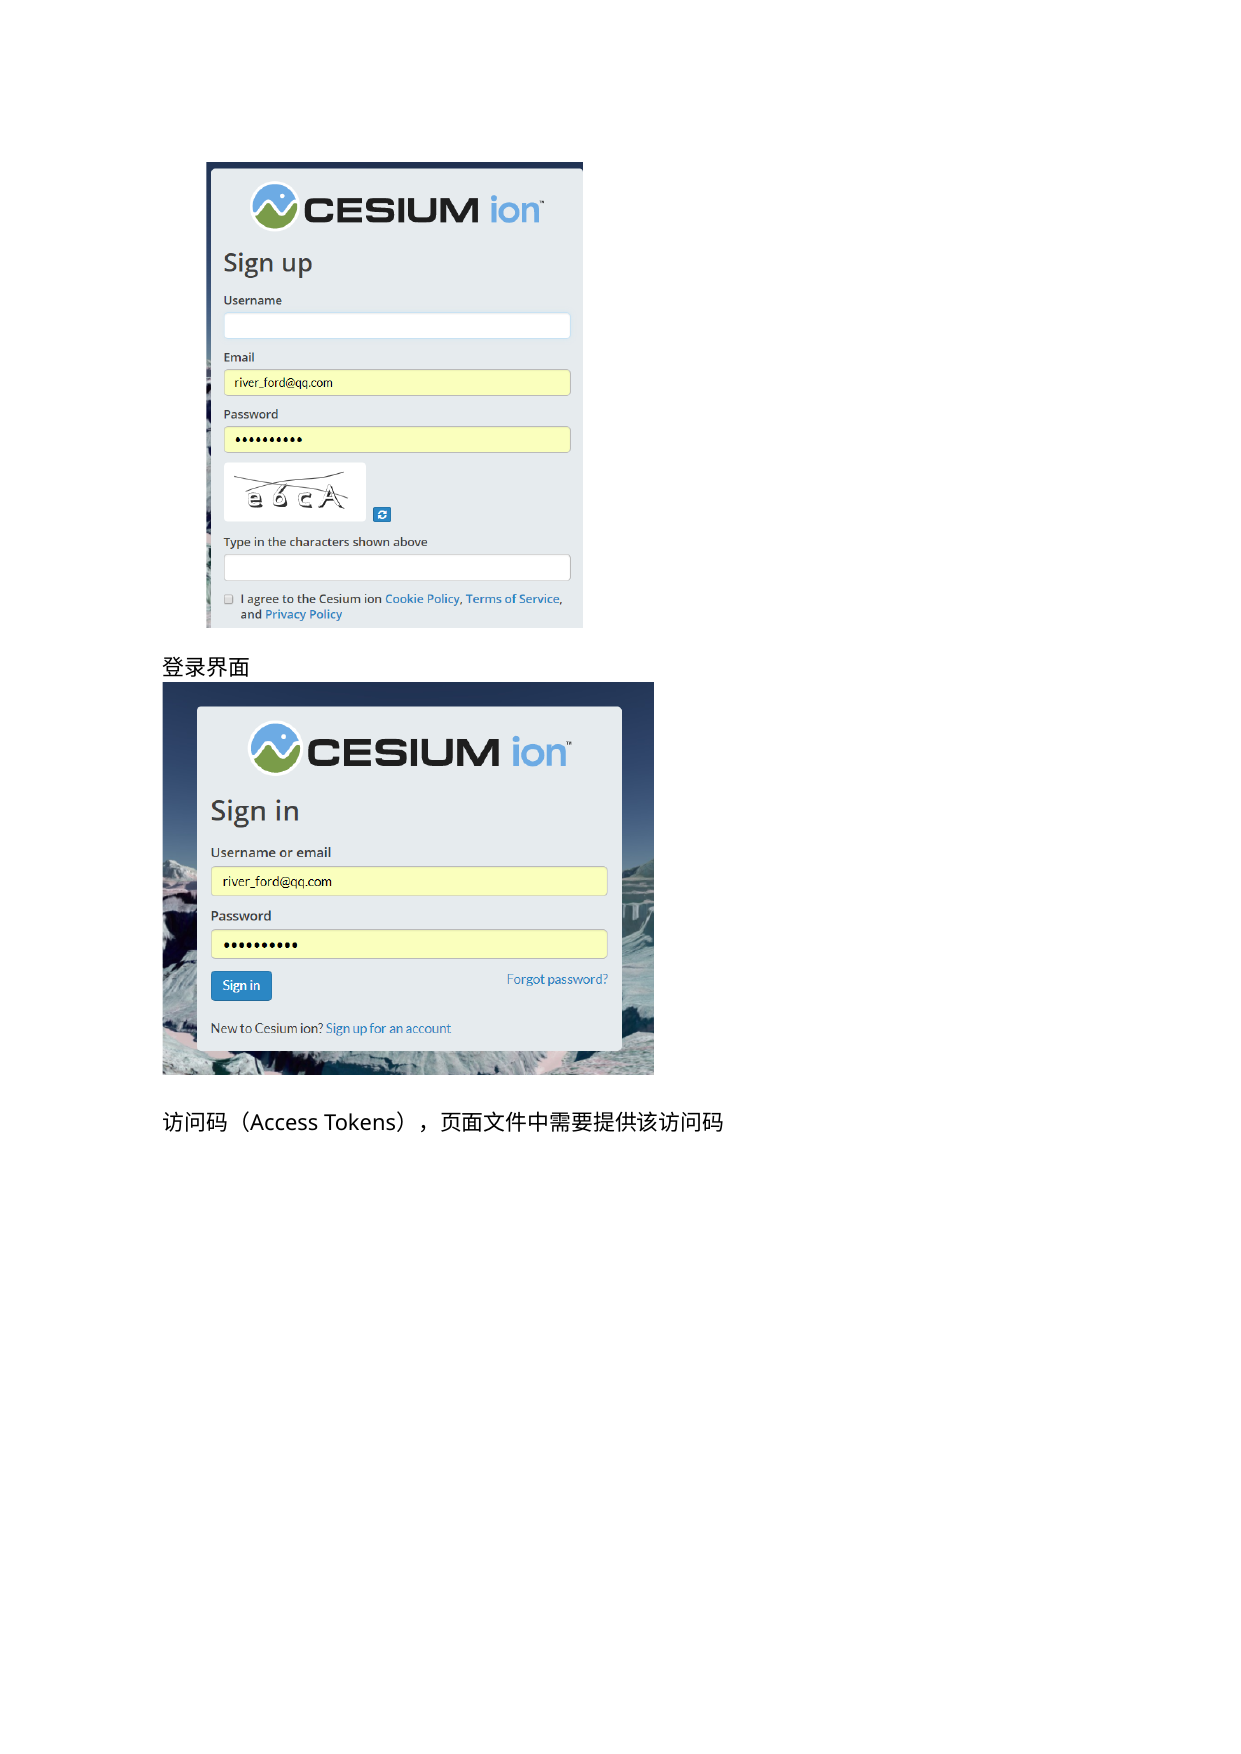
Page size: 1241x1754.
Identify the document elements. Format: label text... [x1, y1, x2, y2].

picture [206, 162, 583, 628]
picture [162, 682, 654, 1075]
text 访问码（Access Tokens），页面文件中需要提供该访问码 [162, 1104, 1107, 1137]
text 登录界面 [162, 649, 1107, 682]
